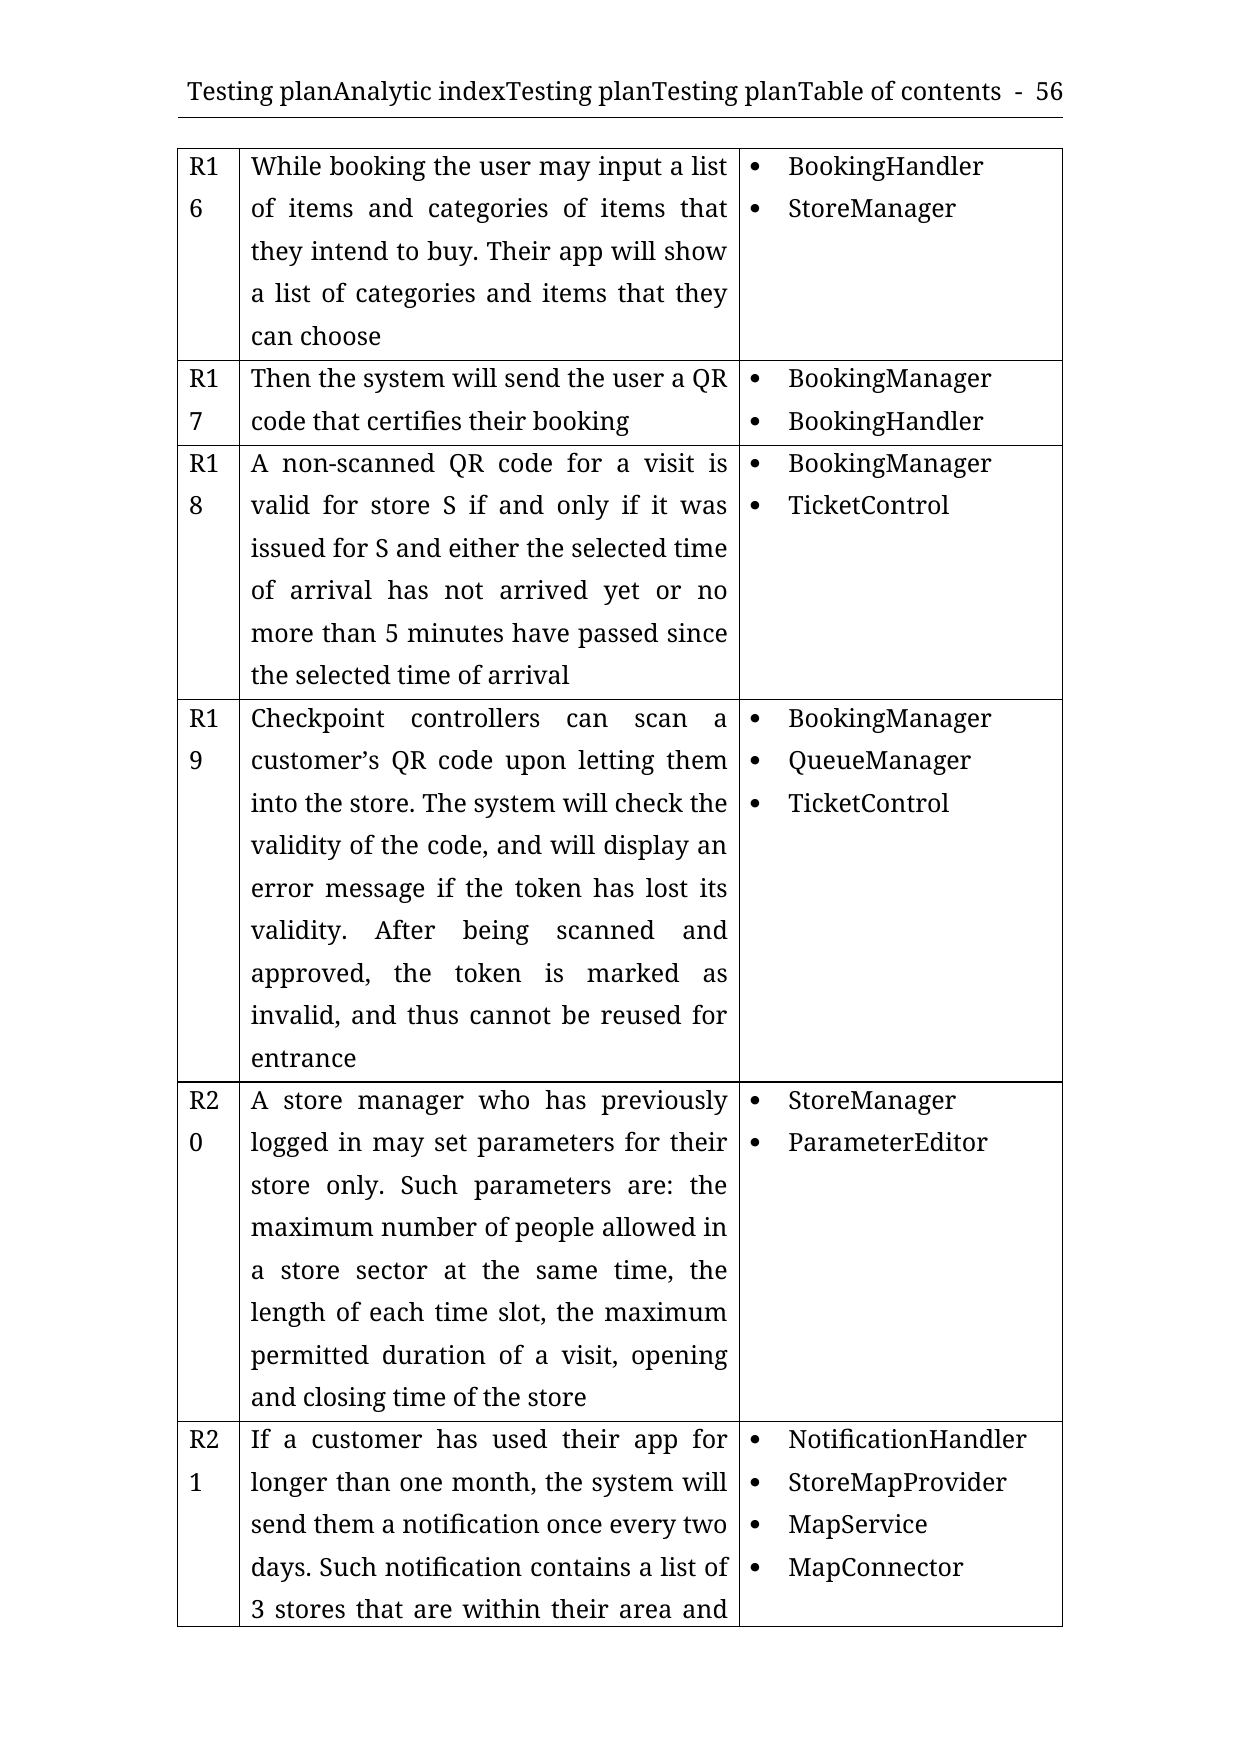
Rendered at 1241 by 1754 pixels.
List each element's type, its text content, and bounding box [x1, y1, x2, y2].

table_cell BookingManager QueueManager TicketControl [740, 700, 1062, 1081]
table_cell R20 [178, 1083, 239, 1421]
table_cell BookingManager BookingHandler [740, 361, 1062, 444]
table_cell StoreManager ParameterEditor [740, 1083, 1062, 1421]
table_cell R19 [178, 700, 239, 1081]
table_cell A non-scanned QR code for a visit is valid for store S if and only if it was issued for S and either the selected time of arrival has not arrived yet or no more than 5 minutes have passed since the selected time of arrival [240, 446, 739, 699]
table_cell R18 [178, 446, 239, 699]
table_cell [240, 1422, 739, 1626]
table_cell A store manager who has previously logged in may set parameters for their store only. Such parameters are: the maximum number of people allowed in a store sector at the same time, the length of each time slot, the maximum permitted duration of a visit, opening and closing time of the store [240, 1083, 739, 1421]
table_cell Checkpoint controllers can scan a customer’s QR code upon letting them into the store. The system will check the validity of the code, and will display an error message if the token has lost its validity. After being scanned and approved, the token is marked as invalid, and thus cannot be reused for entrance [240, 700, 739, 1081]
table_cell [740, 1422, 1062, 1626]
table_cell Then the system will send the user a QR code that certifies their booking [240, 361, 739, 444]
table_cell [740, 149, 1062, 360]
table_cell R16 [178, 149, 239, 360]
table_cell BookingManager TicketControl [740, 446, 1062, 699]
table_cell R17 [178, 361, 239, 444]
table_cell While booking the user may input a list of items and categories of items that they intend to buy. Their app will show a list of categories and items that they can choose [240, 149, 739, 360]
table_cell R21 [178, 1422, 239, 1626]
